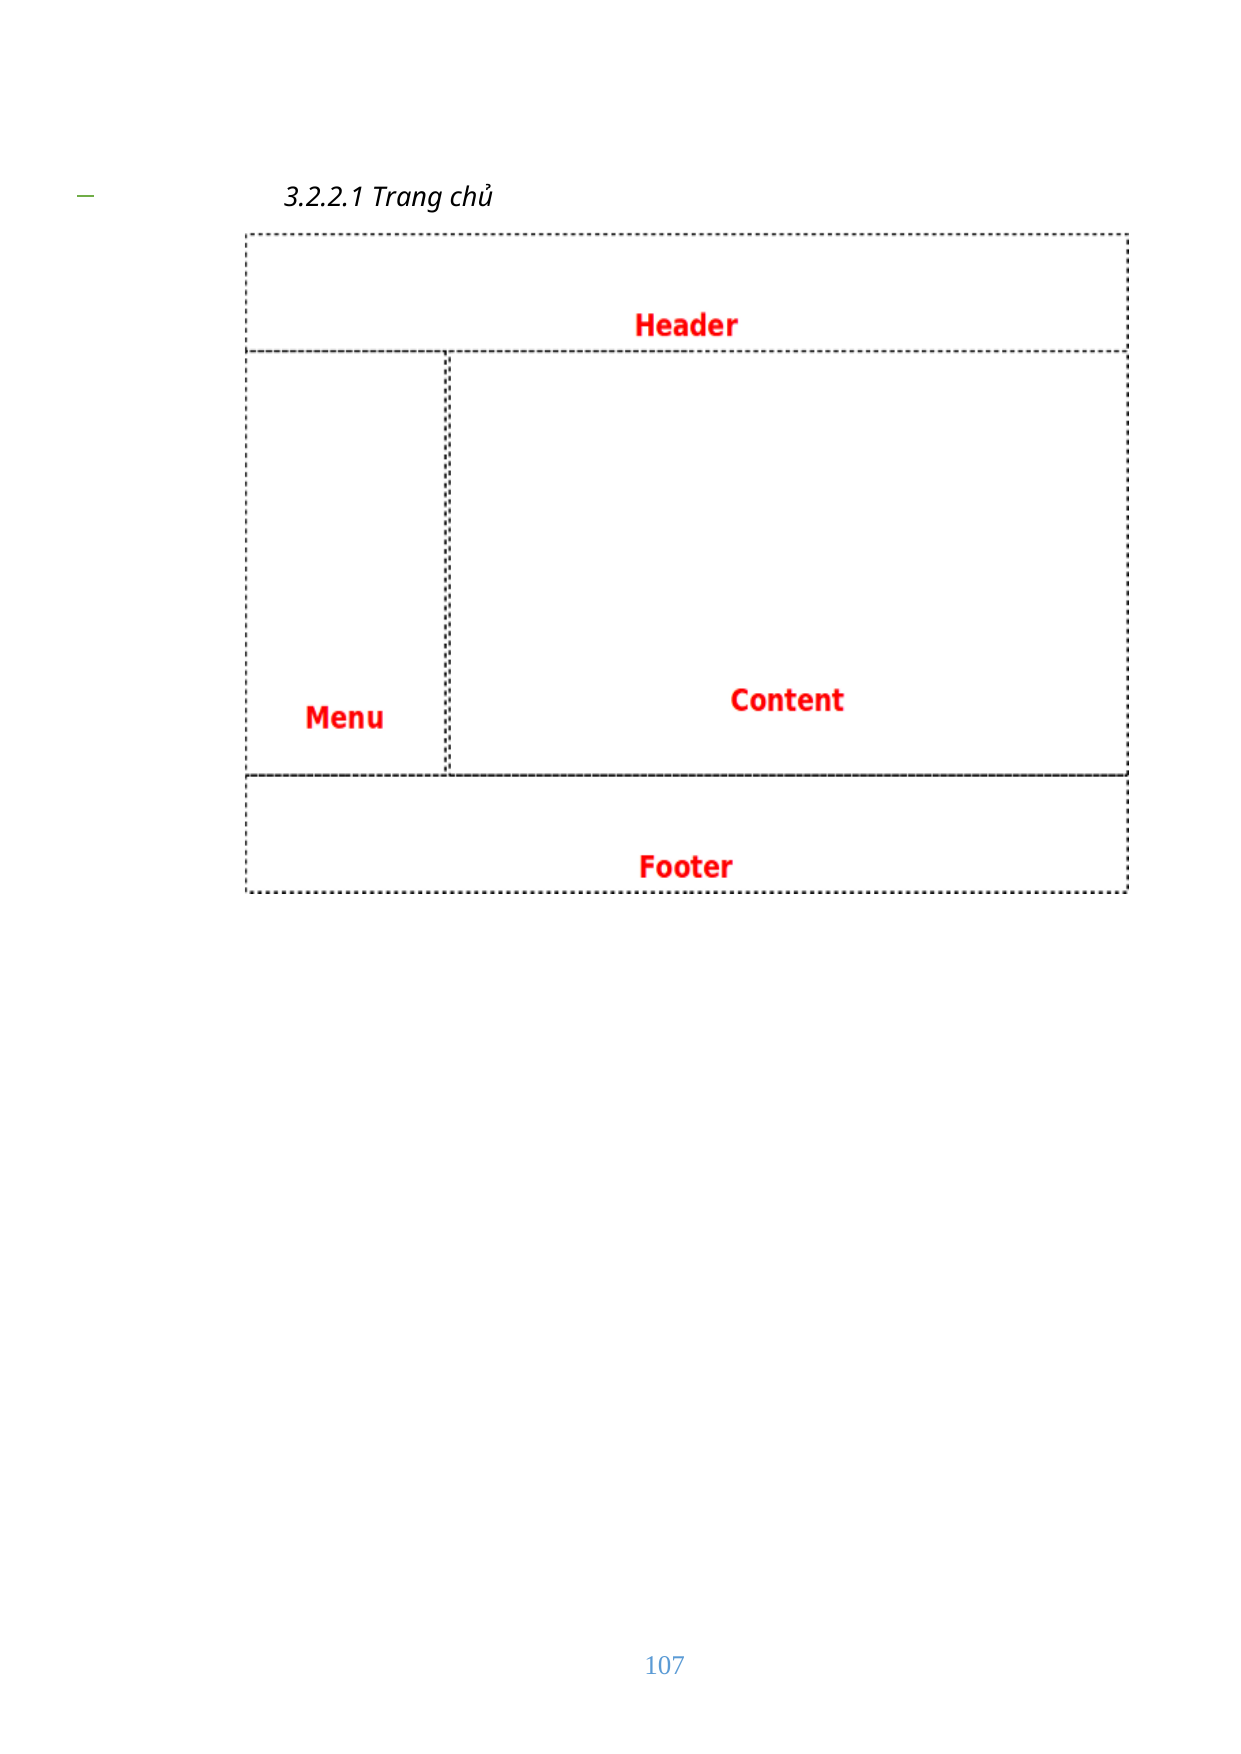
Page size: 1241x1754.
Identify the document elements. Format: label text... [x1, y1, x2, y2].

subtitle Trang chủ [284, 177, 1122, 214]
picture [244, 232, 1129, 894]
